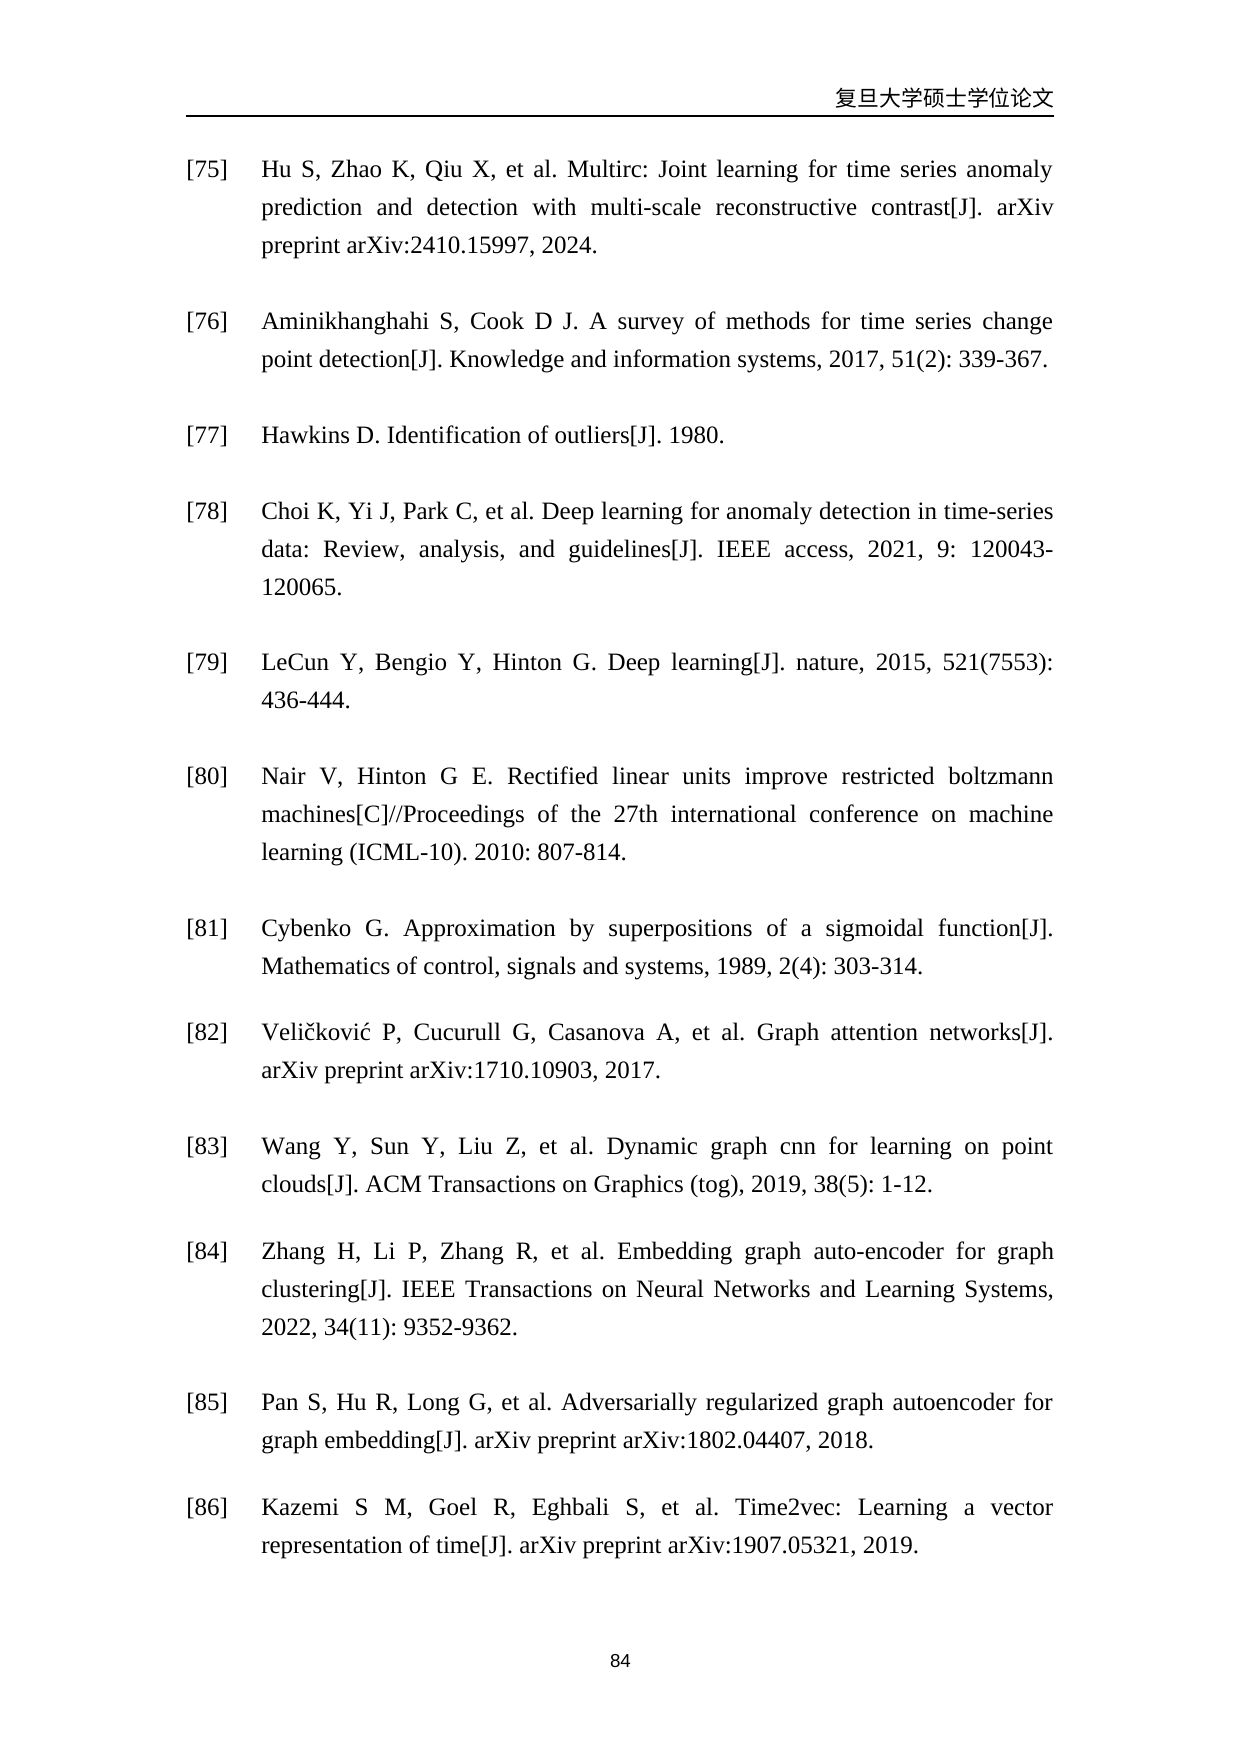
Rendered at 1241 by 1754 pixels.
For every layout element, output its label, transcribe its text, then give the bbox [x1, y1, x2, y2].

list Nair V, Hinton G E. Rectified linear units improve restricted boltzmann machines[C]//Proceedings of the 27th international conference on machine learning (ICML-10). 2010: 807-814. [186, 761, 1054, 866]
list Cybenko G. Approximation by superpositions of a sigmoidal function[J]. Mathematics of control, signals and systems, 1989, 2(4): 303-314. [186, 913, 1054, 979]
list Pan S, Hu R, Long G, et al. Adversarially regularized graph autoencoder for graph embedding[J]. arXiv preprint arXiv:1802.04407, 2018. [186, 1387, 1054, 1454]
list LeCun Y, Bengio Y, Hinton G. Deep learning[J]. nature, 2015, 521(7553): 436-444. [186, 647, 1054, 714]
list Kazemi S M, Goel R, Eghbali S, et al. Time2vec: Learning a vector representation of time[J]. arXiv preprint arXiv:1907.05321, 2019. [186, 1492, 1054, 1559]
list Wang Y, Sun Y, Liu Z, et al. Dynamic graph cnn for learning on point clouds[J]. ACM Transactions on Graphics (tog), 2019, 38(5): 1-12. [186, 1131, 1054, 1198]
list Choi K, Yi J, Park C, et al. Deep learning for anomaly detection in time-series data: Review, analysis, and guidelines[J]. IEEE access, 2021, 9: 120043-120065. [186, 496, 1054, 600]
list Zhang H, Li P, Zhang R, et al. Embedding graph auto-encoder for graph clustering[J]. IEEE Transactions on Neural Networks and Learning Systems, 2022, 34(11): 9352-9362. [186, 1236, 1054, 1340]
list Veličković P, Cucurull G, Casanova A, et al. Graph attention networks[J]. arXiv preprint arXiv:1710.10903, 2017. [186, 1017, 1054, 1084]
list Hawkins D. Identification of outliers[J]. 1980. [186, 420, 1054, 449]
list Aminikhanghahi S, Cook D J. A survey of methods for time series change point detection[J]. Knowledge and information systems, 2017, 51(2): 339-367. [186, 306, 1054, 373]
list Hu S, Zhao K, Qiu X, et al. Multirc: Joint learning for time series anomaly prediction and detection with multi-scale reconstructive contrast[J]. arXiv preprint arXiv:2410.15997, 2024. [186, 154, 1054, 259]
